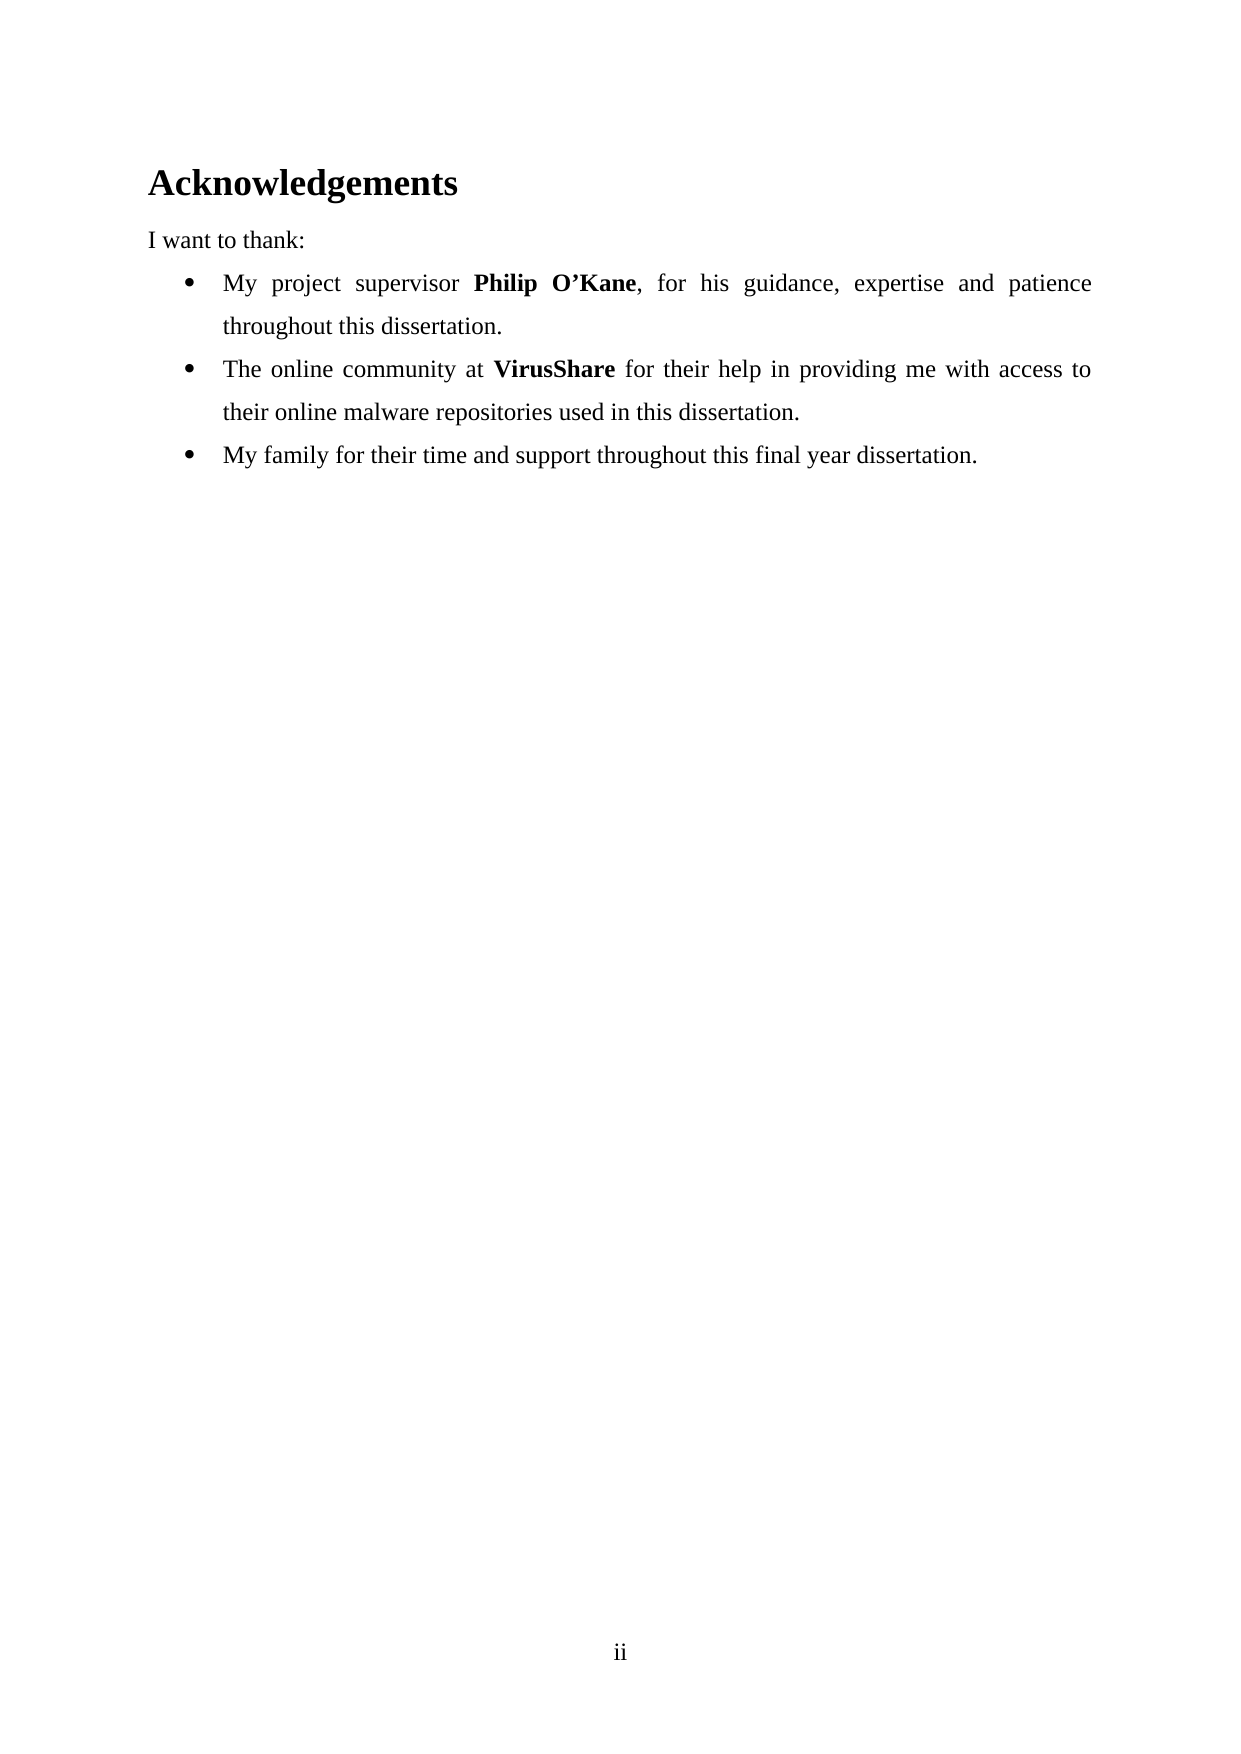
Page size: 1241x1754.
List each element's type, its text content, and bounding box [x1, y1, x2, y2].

list My project supervisor Philip O’Kane, for his guidance, expertise and patience throughout this dissertation. [185, 268, 1092, 340]
subtitle Acknowledgements [148, 160, 1092, 203]
list The online community at VirusShare for their help in providing me with access to their online malware repositories used in this dissertation. [185, 354, 1092, 426]
list My family for their time and support throughout this final year dissertation. [185, 441, 1092, 469]
text I want to thank: [148, 225, 1092, 254]
